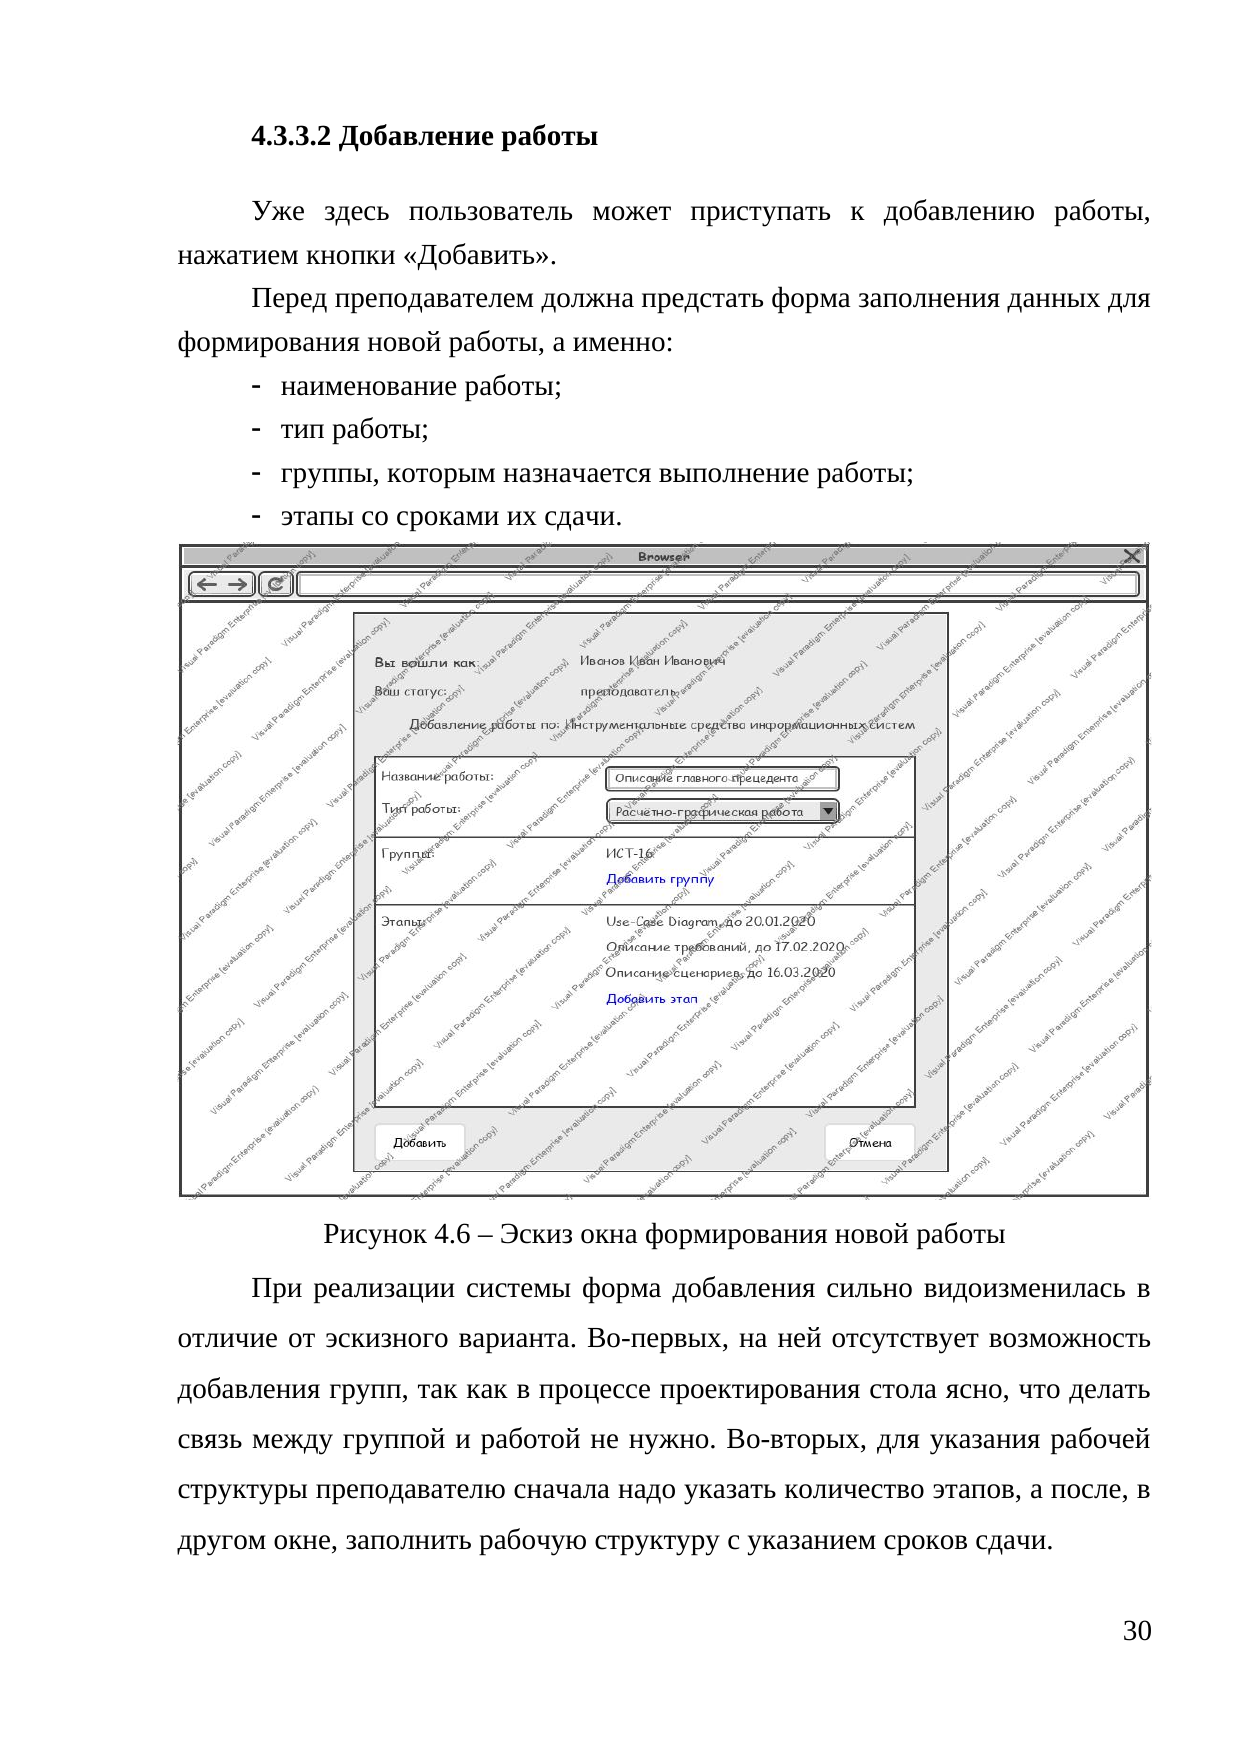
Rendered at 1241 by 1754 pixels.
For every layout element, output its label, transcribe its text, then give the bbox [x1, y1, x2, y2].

text Уже здесь пользователь может приступать к добавлению работы, нажатием кнопки «Добавить». [177, 193, 1152, 271]
list тип работы; [251, 411, 1152, 445]
text 4.3.3.2 Добавление работы [177, 118, 1152, 152]
list наименование работы; [251, 368, 1152, 401]
text Рисунок 4.6 – Эскиз окна формирования новой работы [177, 1216, 1152, 1249]
text Перед преподавателем должна предстать форма заполнения данных для формирования новой работы, а именно: [177, 281, 1152, 358]
picture [177, 542, 1152, 1200]
list этапы со сроками их сдачи. [251, 498, 1152, 532]
text При реализации системы форма добавления сильно видоизменилась в отличие от эскизного варианта. Во-первых, на ней отсутствует возможность добавления групп, так как в процессе проектирования стола ясно, что делать связь между группой и работой не нужно. Во-вторых, для указания рабочей структуры преподавателю сначала надо указать количество этапов, а после, в другом окне, заполнить рабочую структуру с указанием сроков сдачи. [177, 1270, 1152, 1555]
list группы, которым назначается выполнение работы; [251, 455, 1152, 488]
